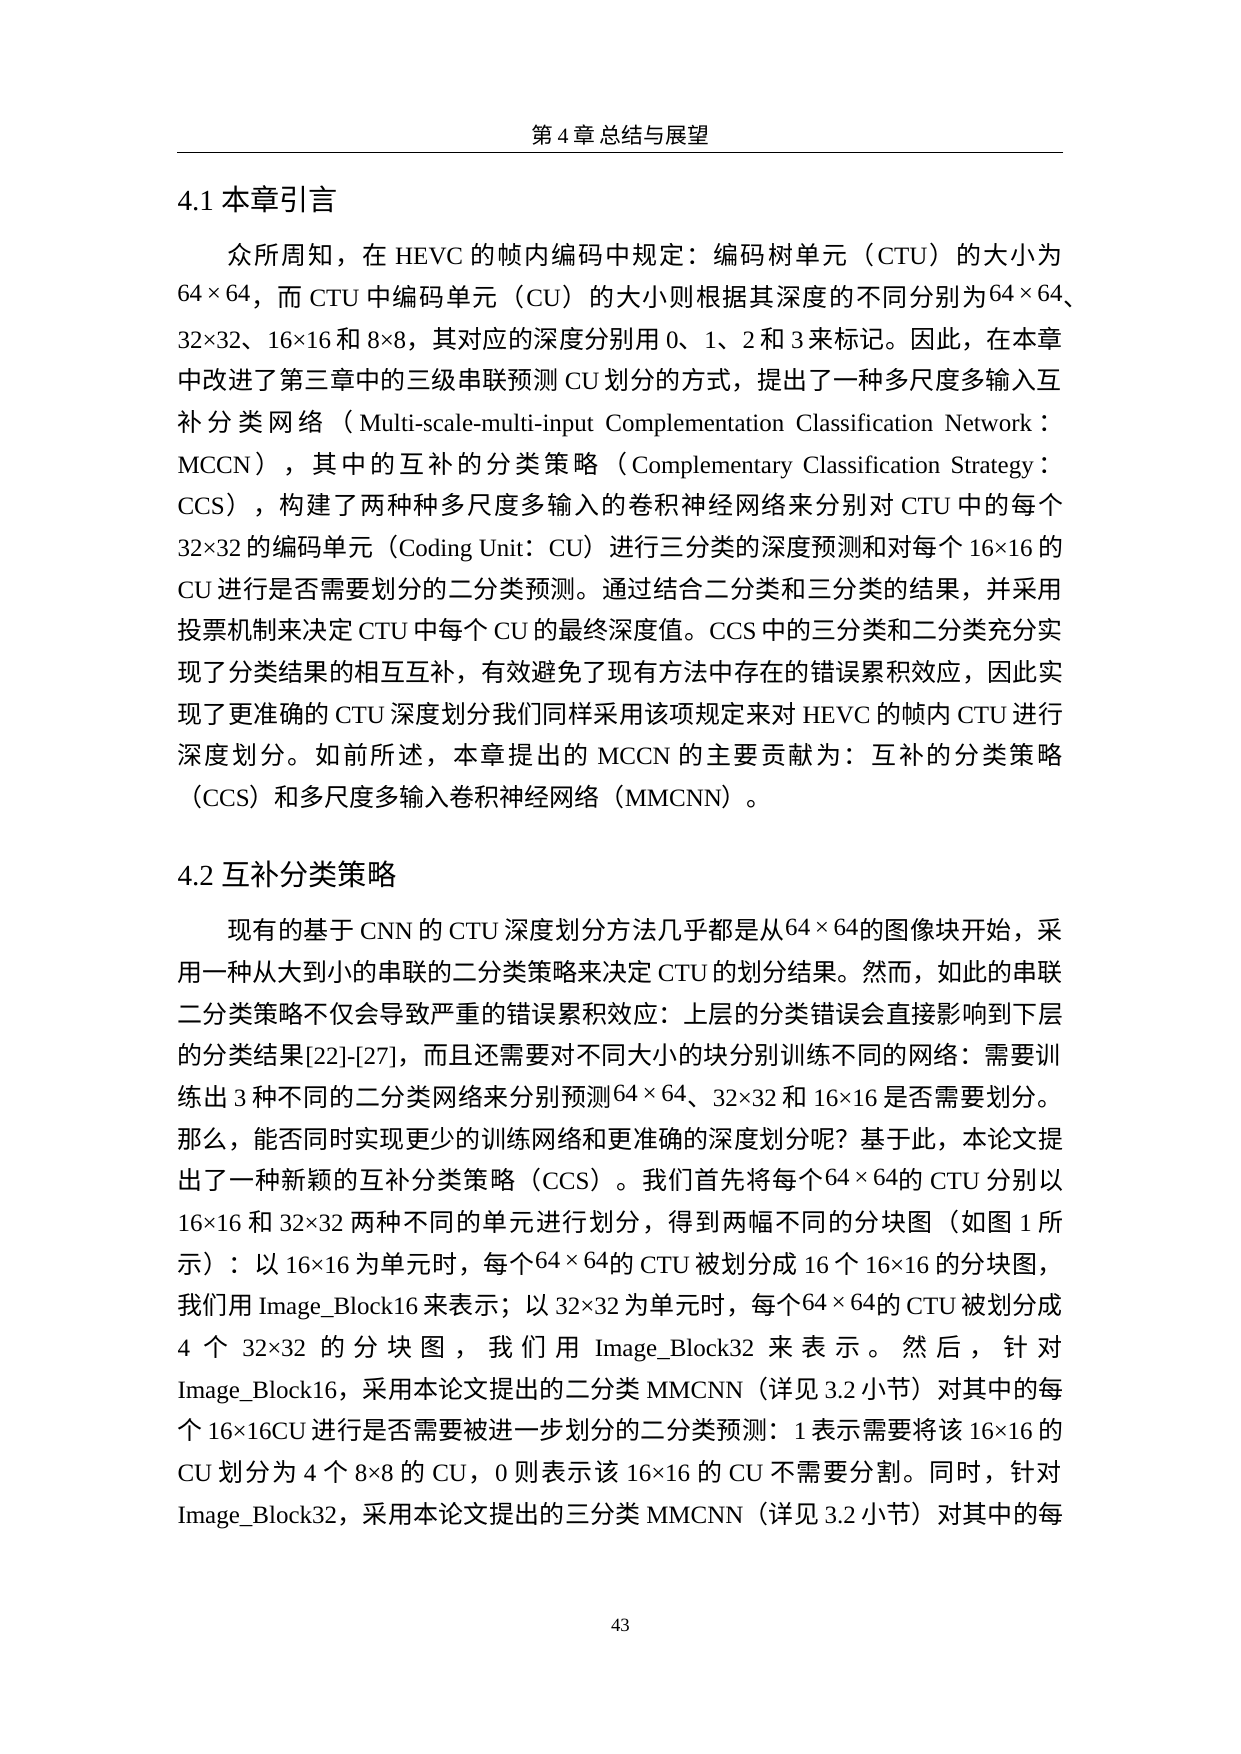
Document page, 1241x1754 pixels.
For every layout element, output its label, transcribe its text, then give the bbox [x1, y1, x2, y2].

subtitle 本章引言 [177, 177, 1063, 219]
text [177, 906, 1063, 1531]
text 众所周知，在HEVC的帧内编码中规定：编码树单元（CTU）的大小为，而CTU中编码单元（CU）的大小则根据其深度的不同分别为、32×32、16×16和8×8，其对应的深度分别用0、1、2和3来标记。因此，在本章中改进了第三章中的三级串联预测CU划分的方式，提出了一种多尺度多输入互补分类网络（Multi-scale-multi-input Complementation Classification Network：MCCN），其中的互补的分类策略（Complementary Classification Strategy：CCS），构建了两种种多尺度多输入的卷积神经网络来分别对CTU中的每个32×32的编码单元（Coding Unit：CU）进行三分类的深度预测和对每个16×16的CU进行是否需要划分的二分类预测。通过结合二分类和三分类的结果，并采用投票机制来决定CTU中每个CU的最终深度值。CCS中的三分类和二分类充分实现了分类结果的相互互补，有效避免了现有方法中存在的错误累积效应，因此实现了更准确的CTU深度划分我们同样采用该项规定来对HEVC的帧内CTU进行深度划分。如前所述，本章提出的MCCN的主要贡献为：互补的分类策略（CCS）和多尺度多输入卷积神经网络（MMCNN）。 [177, 231, 1063, 815]
subtitle 互补分类策略 [177, 852, 1063, 894]
